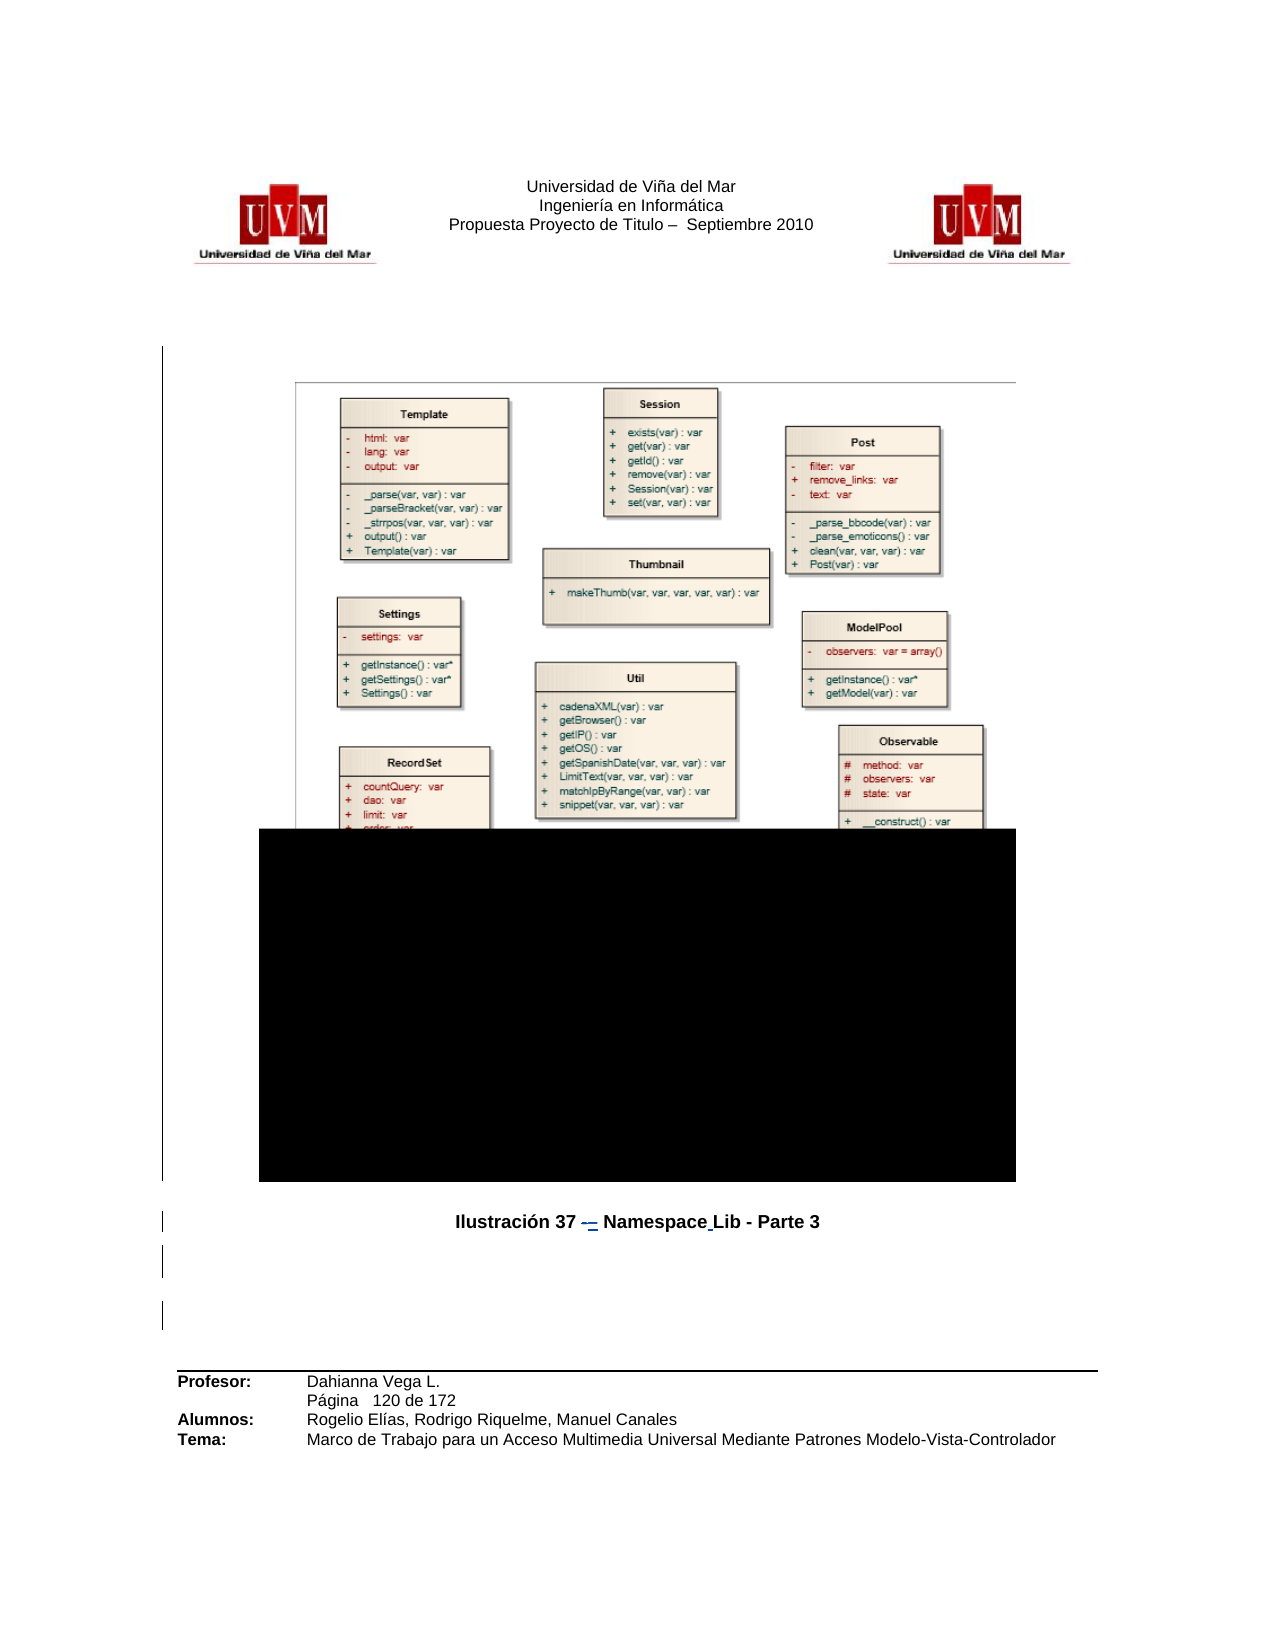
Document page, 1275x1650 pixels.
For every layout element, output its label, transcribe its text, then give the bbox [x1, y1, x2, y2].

text Ilustración 37 NamespaceLib - Parte 3 [177, 1211, 1098, 1232]
picture [259, 346, 1016, 1182]
picture [871, 176, 1084, 267]
picture [177, 176, 390, 267]
